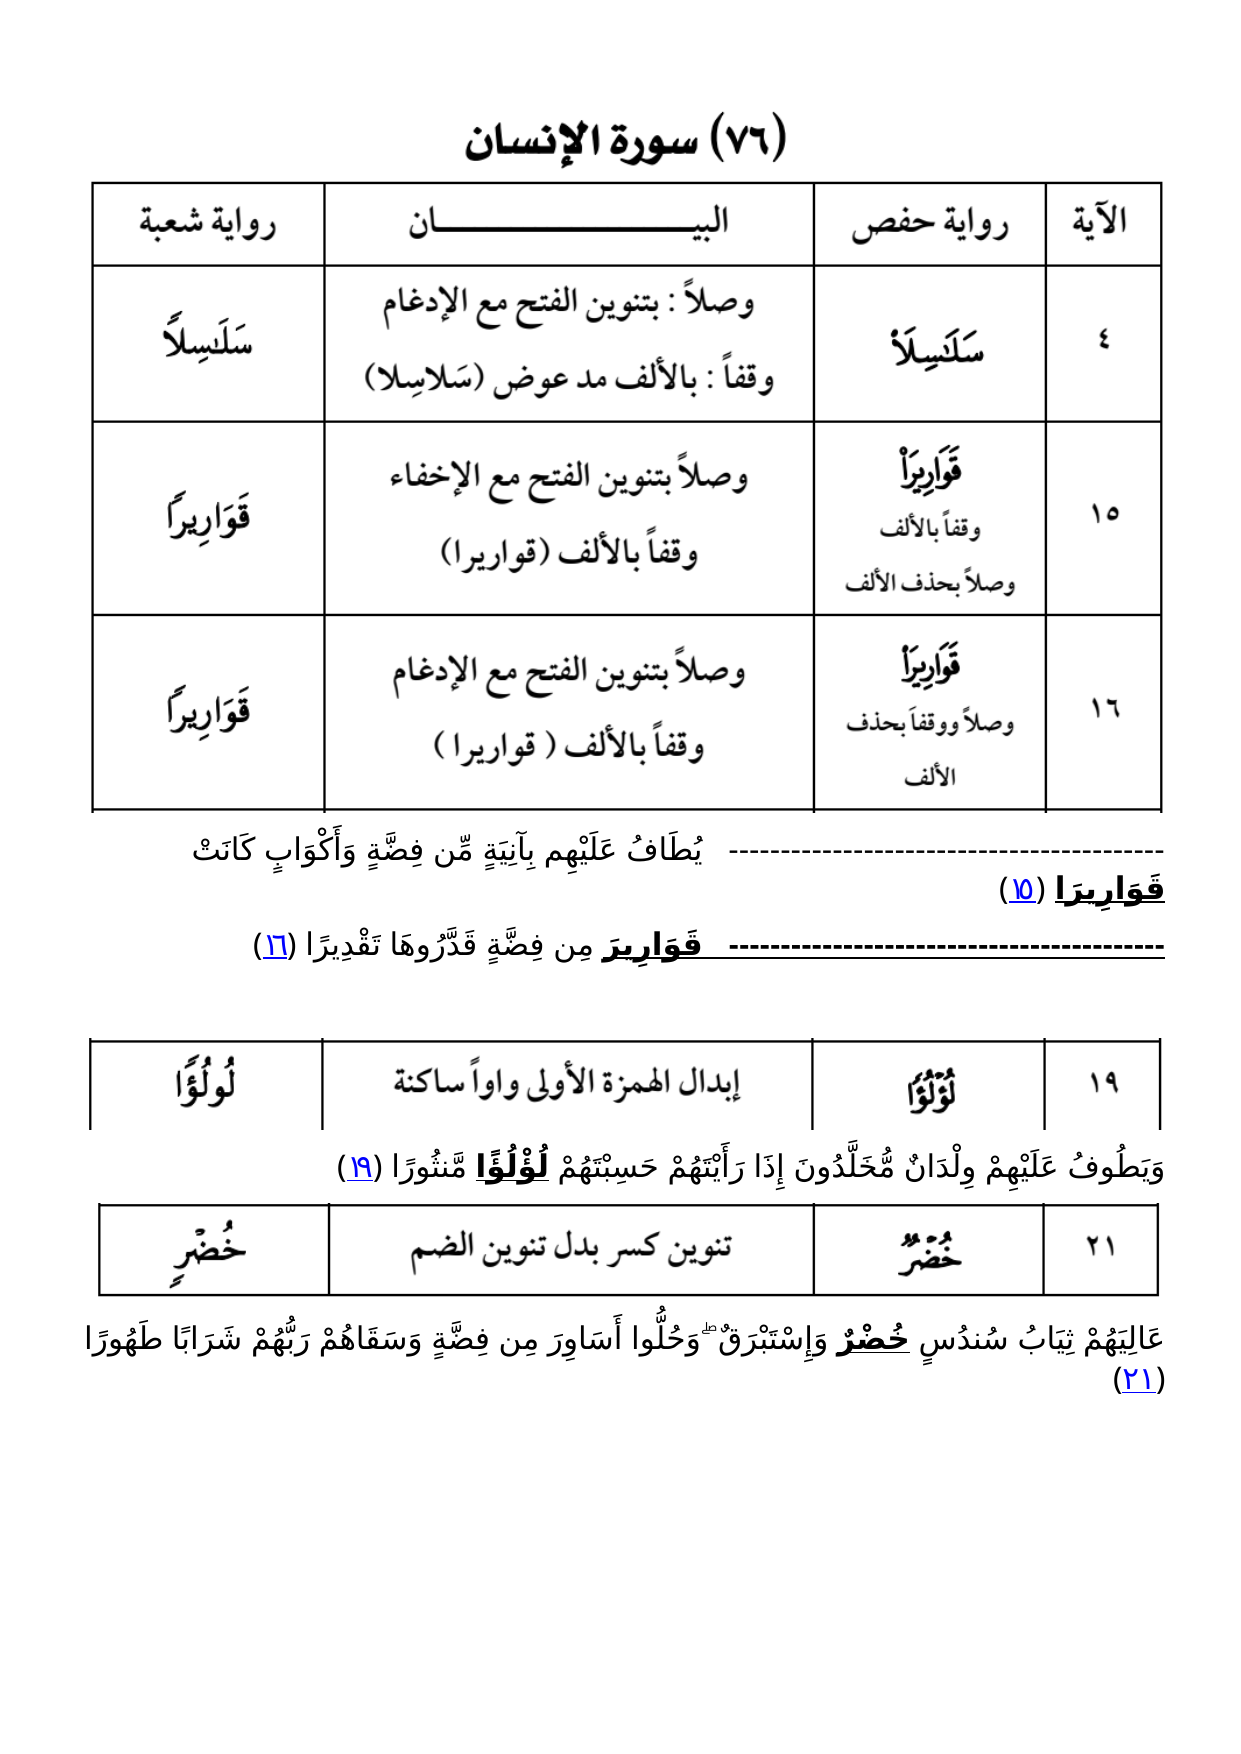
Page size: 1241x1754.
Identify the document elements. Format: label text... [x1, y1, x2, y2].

text ------------------------------------------ يُطَافُ عَلَيْهِم بِآنِيَةٍ مِّن فِضَّةٍ وَأَكْوَابٍ كَانَتْ قَوَارِيرَا ﴿١٥﴾ [75, 831, 1165, 906]
picture [75, 1038, 1166, 1130]
picture [75, 1203, 1166, 1301]
text عَالِيَهُمْ ثِيَابُ سُندُسٍ خُضْرٌ وَإِسْتَبْرَقٌ ۖ وَحُلُّوا أَسَاوِرَ مِن فِضَّةٍ وَسَقَاهُمْ رَبُّهُمْ شَرَابًا طَهُورًا ﴿٢١﴾ [75, 1319, 1165, 1396]
text وَيَطُوفُ عَلَيْهِمْ وِلْدَانٌ مُّخَلَّدُونَ إِذَا رَأَيْتَهُمْ حَسِبْتَهُمْ لُؤْلُؤًا مَّنثُورًا ﴿١٩﴾ [75, 1148, 1165, 1184]
text ------------------------------------------ قَوَارِيرَ مِن فِضَّةٍ قَدَّرُوهَا تَقْدِيرًا ﴿١٦﴾ [75, 926, 1165, 961]
picture [75, 105, 1166, 813]
